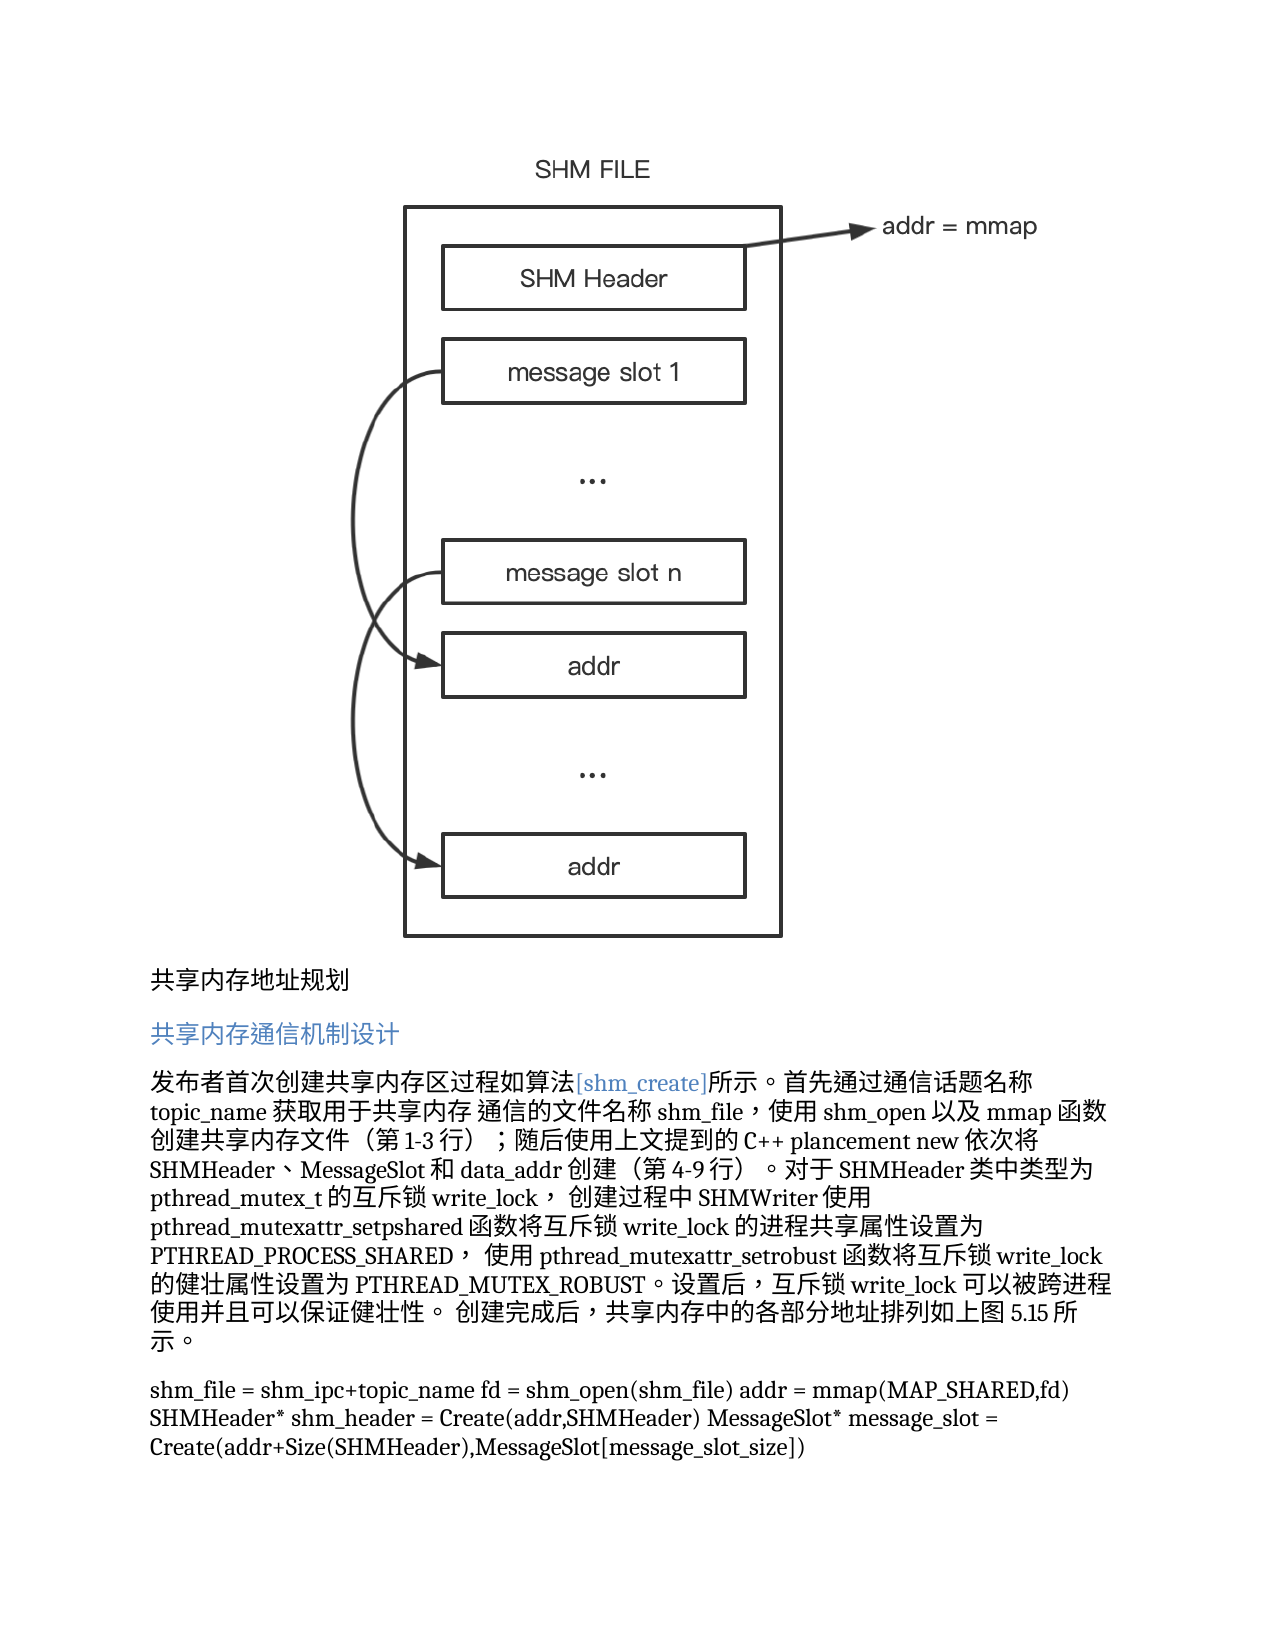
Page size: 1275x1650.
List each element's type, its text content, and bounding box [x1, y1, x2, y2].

picture [168, 150, 1044, 947]
text 发布者首次创建共享内存区过程如算法[shm_create]所示。首先通过通信话题名称topic_name获取用于共享内存 通信的文件名称shm_file，使用shm_open以及mmap函数创建共享内存文件（第1-3行）；随后使用上文提到的C++ plancement new 依次将SHMHeader、MessageSlot和data_addr创建（第4-9行）。对于SHMHeader类中类型为pthread_mutex_t的互斥锁write_lock， 创建过程中SHMWriter使用pthread_mutexattr_setpshared函数将互斥锁write_lock的进程共享属性设置为PTHREAD_PROCESS_SHARED， 使用pthread_mutexattr_setrobust函数将互斥锁write_lock的健壮属性设置为PTHREAD_MUTEX_ROBUST。设置后，互斥锁write_lock 可以被跨进程使用并且可以保证健壮性。 创建完成后，共享内存中的各部分地址排列如上图5.15所示。 [150, 1069, 1125, 1357]
text shm_file = shm_ipc+topic_name fd = shm_open(shm_file) addr = mmap(MAP_SHARED,fd) SHMHeader* shm_header = Create(addr,SHMHeader) MessageSlot* message_slot = Create(addr+Size(SHMHeader),MessageSlot[message_slot_size]) [150, 1376, 1125, 1462]
text 共享内存地址规划 [150, 967, 1125, 996]
subtitle 共享内存通信机制设计 [150, 1017, 1125, 1051]
